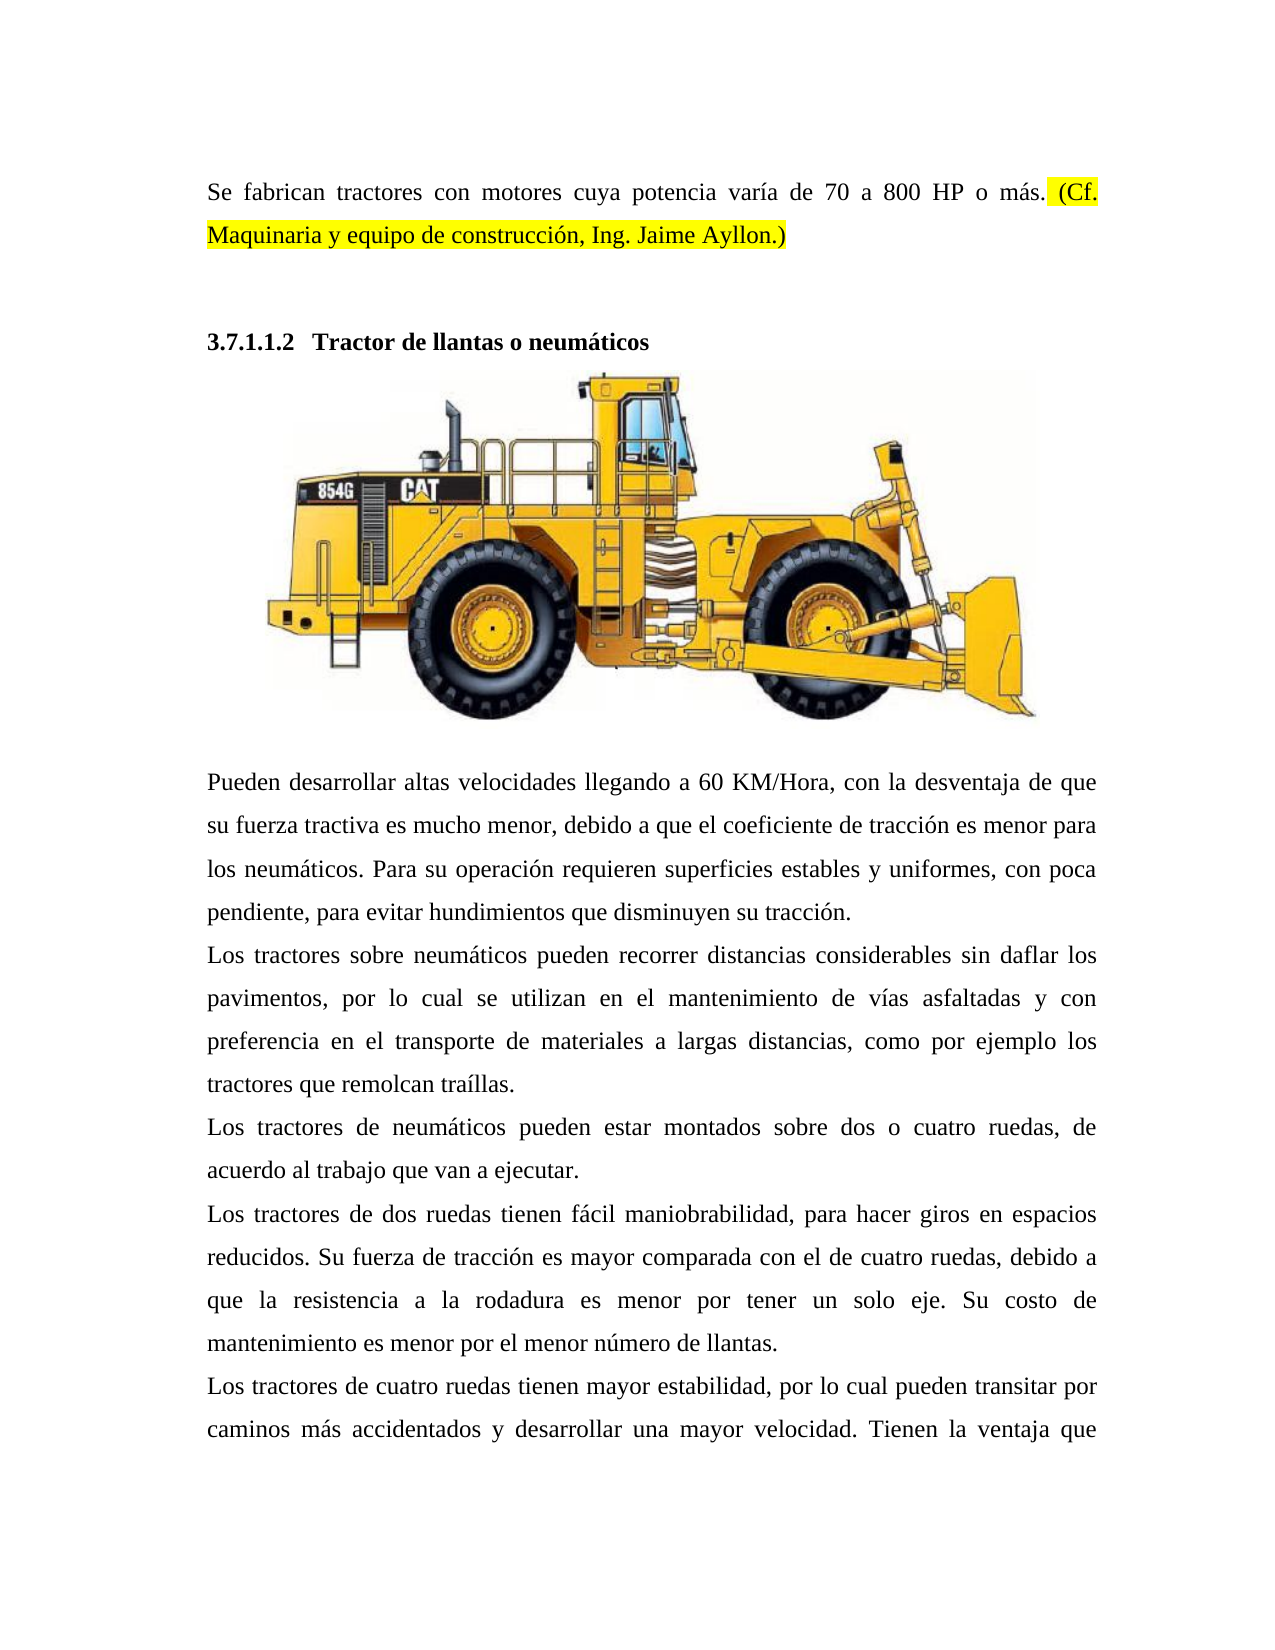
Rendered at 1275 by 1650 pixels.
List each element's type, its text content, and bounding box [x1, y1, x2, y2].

subtitle Tractor de llantas o neumáticos [207, 327, 1098, 356]
text Los tractores de neumáticos pueden estar montados sobre dos o cuatro ruedas, de acuerdo al trabajo que van a ejecutar. [207, 1112, 1098, 1184]
text Los tractores de dos ruedas tienen fácil maniobrabilidad, para hacer giros en espacios reducidos. Su fuerza de tracción es mayor comparada con el de cuatro ruedas, debido a que la resistencia a la rodadura es menor por tener un solo eje. Su costo de mantenimiento es menor por el menor número de llantas. [207, 1199, 1098, 1357]
text Los tractores sobre neumáticos pueden recorrer distancias considerables sin daflar los pavimentos, por lo cual se utilizan en el mantenimiento de vías asfaltadas y con preferencia en el transporte de materiales a largas distancias, como por ejemplo los tractores que remolcan traíllas. [207, 940, 1098, 1098]
text Se fabrican tractores con motores cuya potencia varía de 800 HP o más. (Cf. Maquinaria y equipo de construcción, Ing. Jaime Ayllon.) [207, 177, 1098, 249]
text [207, 1371, 1098, 1443]
text Pueden desarrollar altas velocidades llegando a 60 KM/Hora, con la desventaja de que su fuerza tractiva es mucho menor, debido a que el coeficiente de tracción es menor para los neumáticos. Para su operación requieren superficies estables y uniformes, con poca pendiente, para evitar hundimientos que disminuyen su tracción. [207, 767, 1098, 926]
picture [264, 370, 1040, 729]
